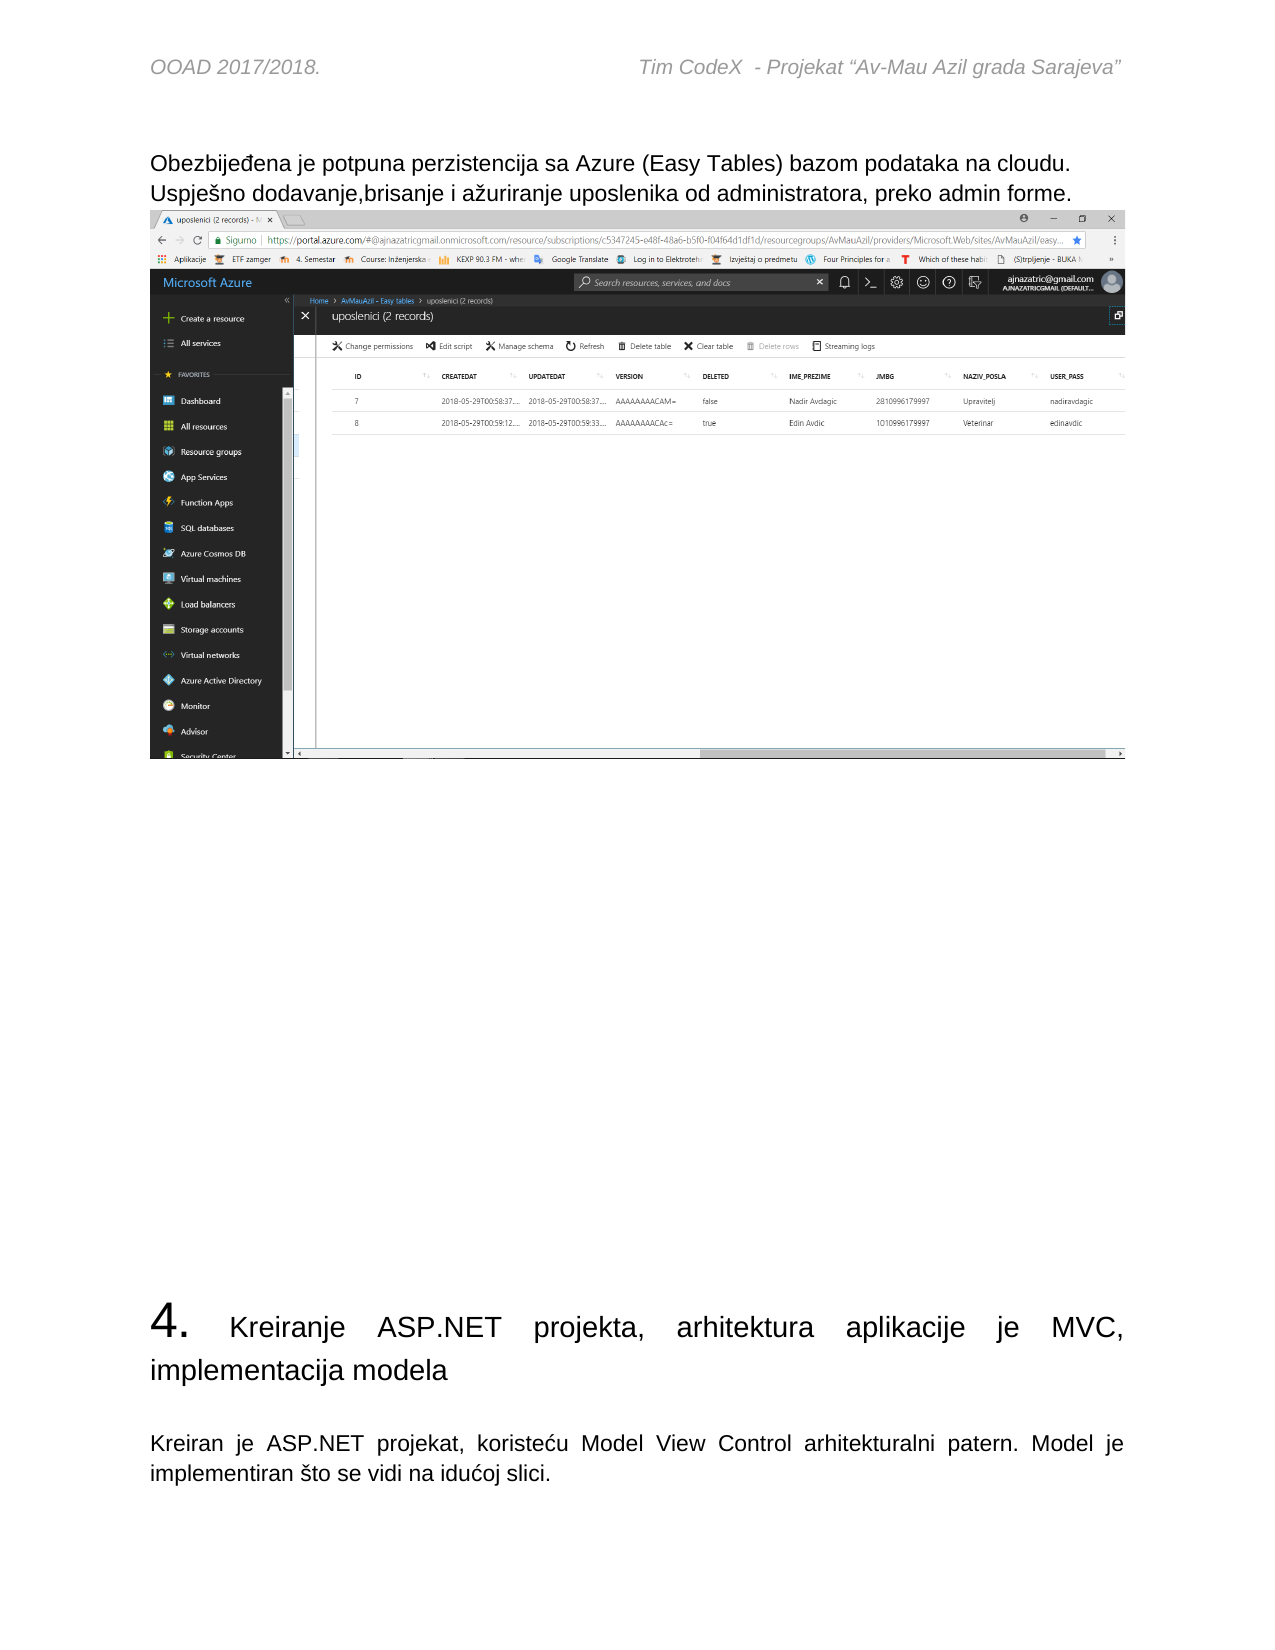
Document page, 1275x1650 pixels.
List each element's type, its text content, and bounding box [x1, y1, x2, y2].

text Obezbijeđena je potpuna perzistencija sa Azure (Easy Tables) bazom podataka na cloudu. Uspješno dodavanje,brisanje i ažuriranje uposlenika od administratora, preko admin forme. [150, 150, 1125, 210]
text 4. Kreiranje ASP.NET projekta, arhitektura aplikacije je MVC, implementacija modela [150, 1291, 1125, 1387]
text Kreiran je ASP.NET projekat, koristeću Model View Control arhitekturalni patern. Model je implementiran što se vidi na idućoj slici. [150, 1430, 1125, 1487]
picture [150, 210, 1125, 759]
